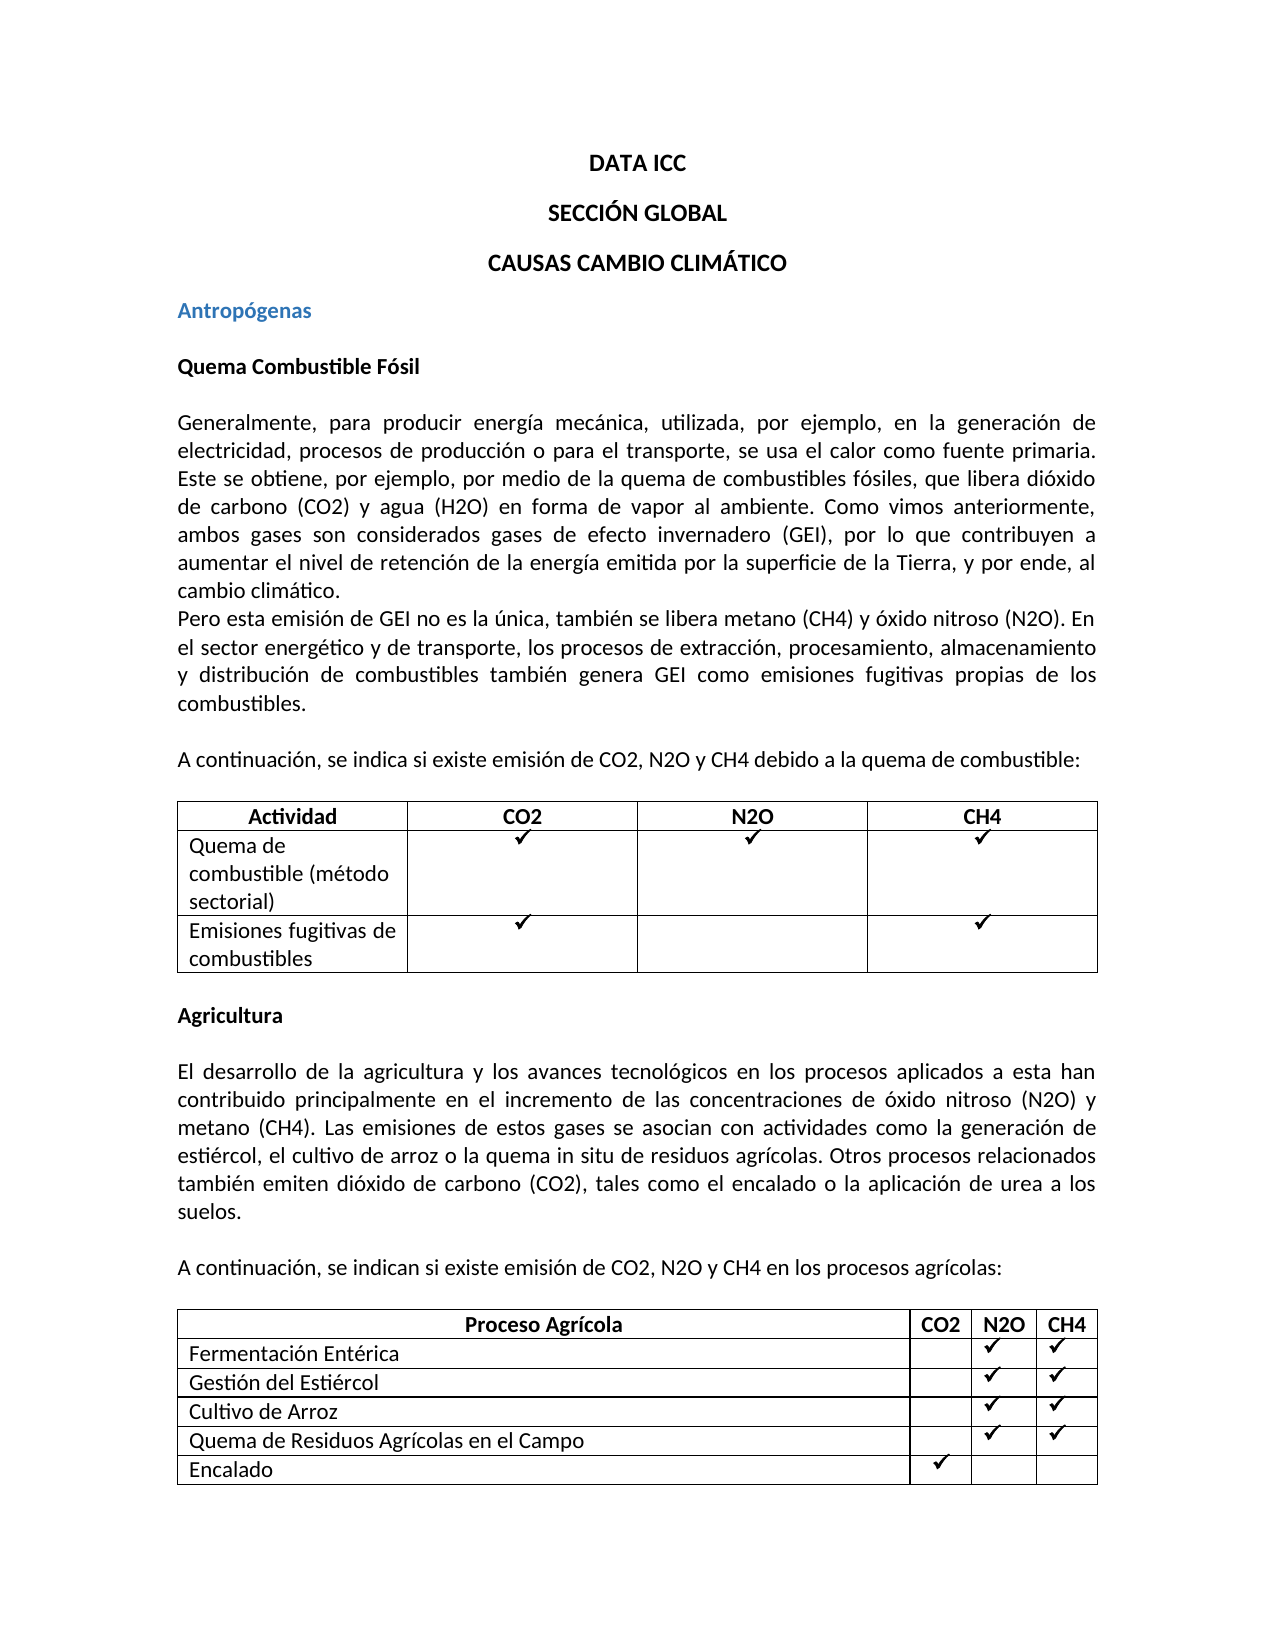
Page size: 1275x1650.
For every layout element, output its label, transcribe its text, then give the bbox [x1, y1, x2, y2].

table_header CH4 [1037, 1310, 1097, 1338]
table_header CO2 [911, 1310, 971, 1338]
text SECCIÓN GLOBAL [177, 197, 1098, 228]
table_cell Quema de Residuos Agrícolas en el Campo [178, 1427, 909, 1454]
text CAUSAS CAMBIO CLIMÁTICO [177, 247, 1098, 277]
text A continuación, se indica si existe emisión de CO2, N2O y CH4 debido a la quema de combustible: [177, 745, 1098, 773]
table_cell [1037, 1398, 1097, 1426]
table_cell Quema de combustible (método sectorial) [178, 831, 407, 915]
table_cell [911, 1456, 971, 1484]
table_cell [868, 831, 1097, 915]
text DATA ICC [177, 148, 1098, 178]
table_cell [638, 831, 867, 915]
table_cell [408, 916, 637, 972]
table_cell [972, 1398, 1036, 1426]
text Generalmente, para producir energía mecánica, utilizada, por ejemplo, en la generación de electricidad, procesos de producción o para el transporte, se usa el calor como fuente primaria. Este se obtiene, por ejemplo, por medio de la quema de combustibles fósiles, que libera dióxido de carbono (CO2) y agua (H2O) en forma de vapor al ambiente. Como vimos anteriormente, ambos gases son considerados gases de efecto invernadero (GEI), por lo que contribuyen a aumentar el nivel de retención de la energía emitida por la superficie de la Tierra, y por ende, al cambio climático. [177, 408, 1098, 604]
table_cell [972, 1427, 1036, 1454]
table_cell [1037, 1339, 1097, 1367]
table_cell [972, 1456, 1036, 1484]
table_cell Emisiones fugitivas de combustibles [178, 916, 407, 972]
table_cell [911, 1427, 971, 1454]
table_cell [911, 1369, 971, 1396]
table_cell [638, 916, 867, 972]
table_cell [1037, 1456, 1097, 1484]
table_cell [911, 1398, 971, 1426]
table_cell Fermentación Entérica [178, 1339, 909, 1367]
table_cell [972, 1369, 1036, 1396]
table_cell [868, 916, 1097, 972]
table_header Actividad [178, 802, 407, 830]
text Agricultura [177, 1001, 1098, 1029]
table_cell [911, 1339, 971, 1367]
table_cell Cultivo de Arroz [178, 1398, 909, 1426]
table_header N2O [638, 802, 867, 830]
table_header CO2 [408, 802, 637, 830]
table_cell [1037, 1427, 1097, 1454]
table_header N2O [972, 1310, 1036, 1338]
text El desarrollo de la agricultura y los avances tecnológicos en los procesos aplicados a esta han contribuido principalmente en el incremento de las concentraciones de óxido nitroso (N2O) y metano (CH4). Las emisiones de estos gases se asocian con actividades como la generación de estiércol, el cultivo de arroz o la quema in situ de residuos agrícolas. Otros procesos relacionados también emiten dióxido de carbono (CO2), tales como el encalado o la aplicación de urea a los suelos. [177, 1057, 1098, 1225]
text Antropógenas [177, 296, 1098, 324]
table_header Proceso Agrícola [178, 1310, 909, 1338]
table_cell [972, 1339, 1036, 1367]
text Pero esta emisión de GEI no es la única, también se libera metano (CH4) y óxido nitroso (N2O). En el sector energético y de transporte, los procesos de extracción, procesamiento, almacenamiento y distribución de combustibles también genera GEI como emisiones fugitivas propias de los combustibles. [177, 604, 1098, 717]
text Quema Combustible Fósil [177, 352, 1098, 380]
table_cell Gestión del Estiércol [178, 1369, 909, 1396]
table_cell Encalado [178, 1456, 909, 1484]
table_cell [408, 831, 637, 915]
table_header CH4 [868, 802, 1097, 830]
text A continuación, se indican si existe emisión de CO2, N2O y CH4 en los procesos agrícolas: [177, 1253, 1098, 1281]
table_cell [1037, 1369, 1097, 1396]
